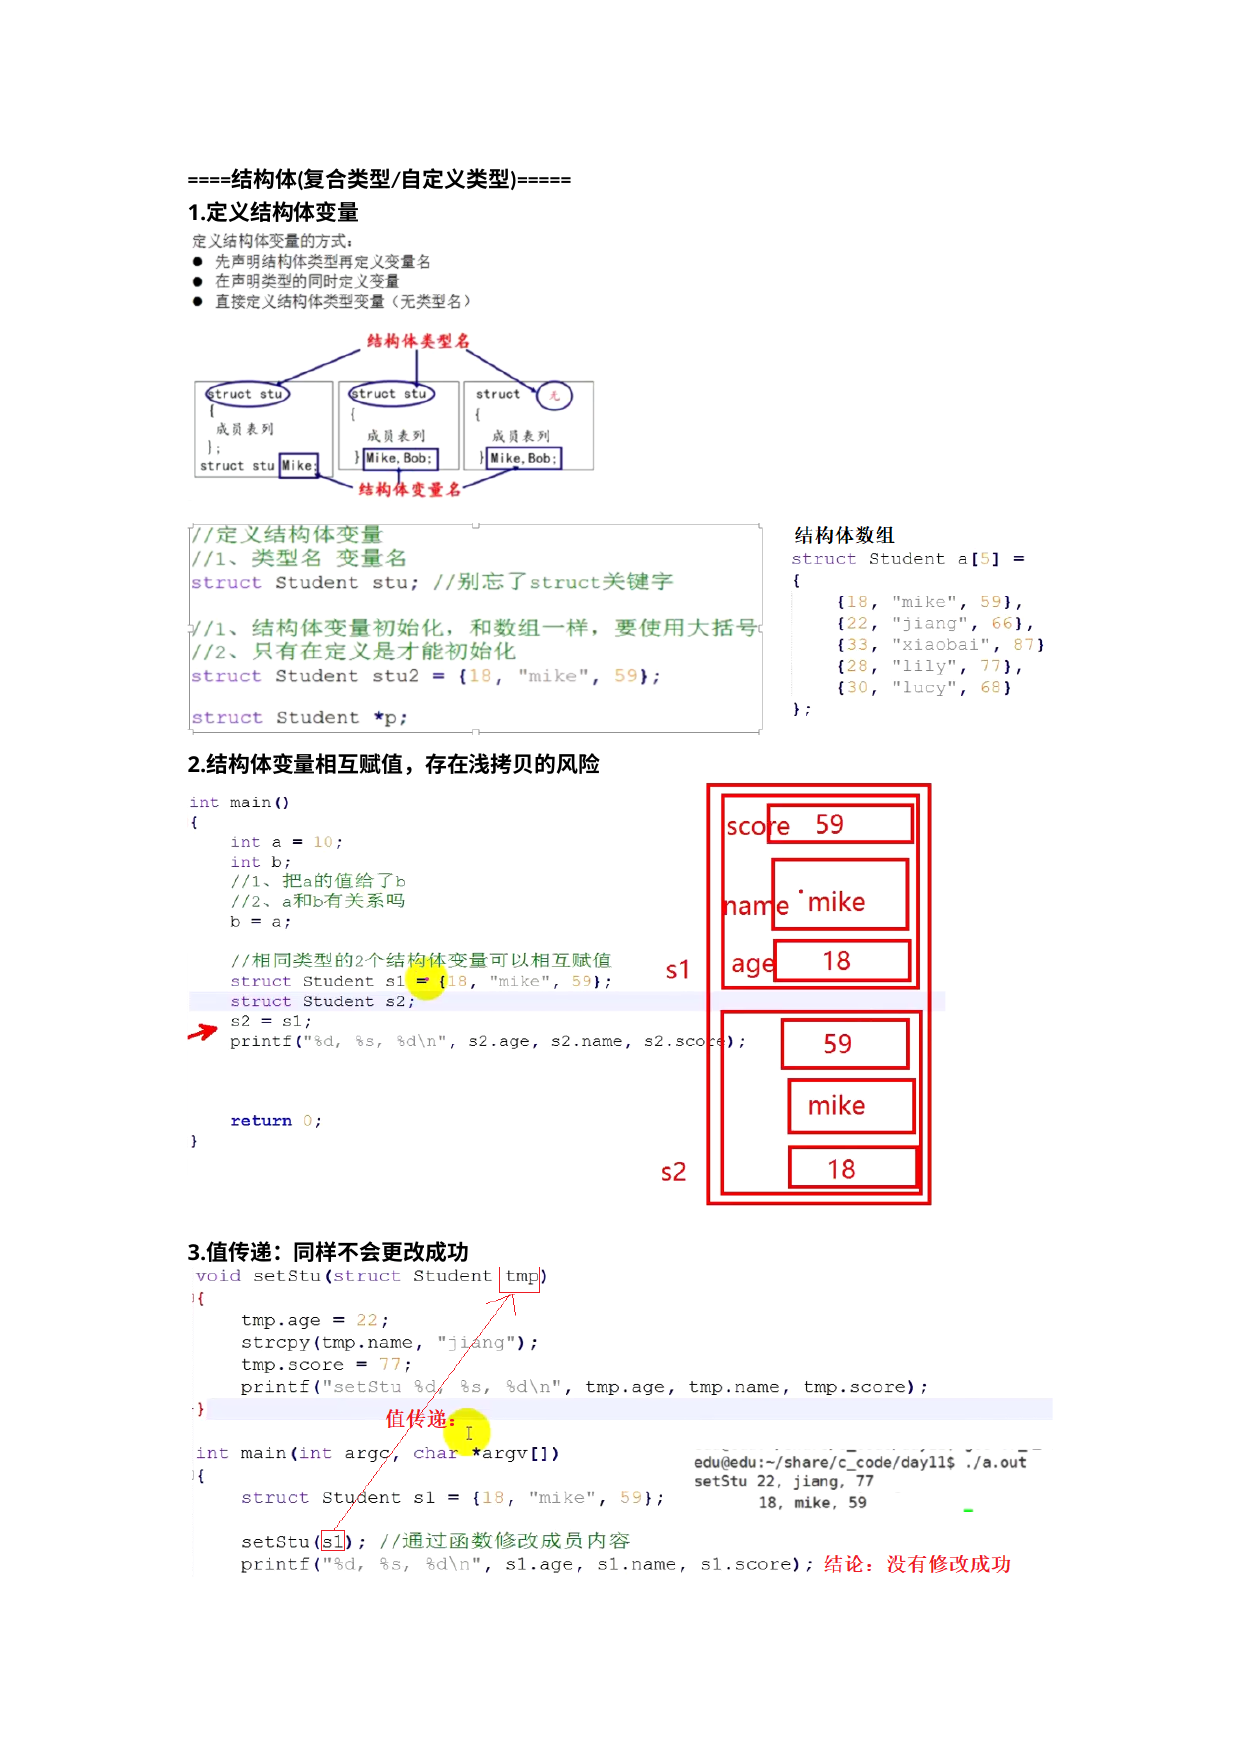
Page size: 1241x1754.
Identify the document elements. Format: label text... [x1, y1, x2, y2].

subtitle 3.值传递：同样不会更改成功 [187, 1234, 1053, 1267]
picture [187, 1267, 1053, 1577]
subtitle 2.结构体变量相互赋值，存在浅拷贝的风险 [187, 747, 1053, 779]
picture [187, 519, 1053, 735]
picture [187, 779, 946, 1210]
picture [187, 227, 600, 501]
subtitle 1.定义结构体变量 [187, 194, 1053, 227]
subtitle ====结构体(复合类型/自定义类型)===== [187, 162, 1053, 194]
